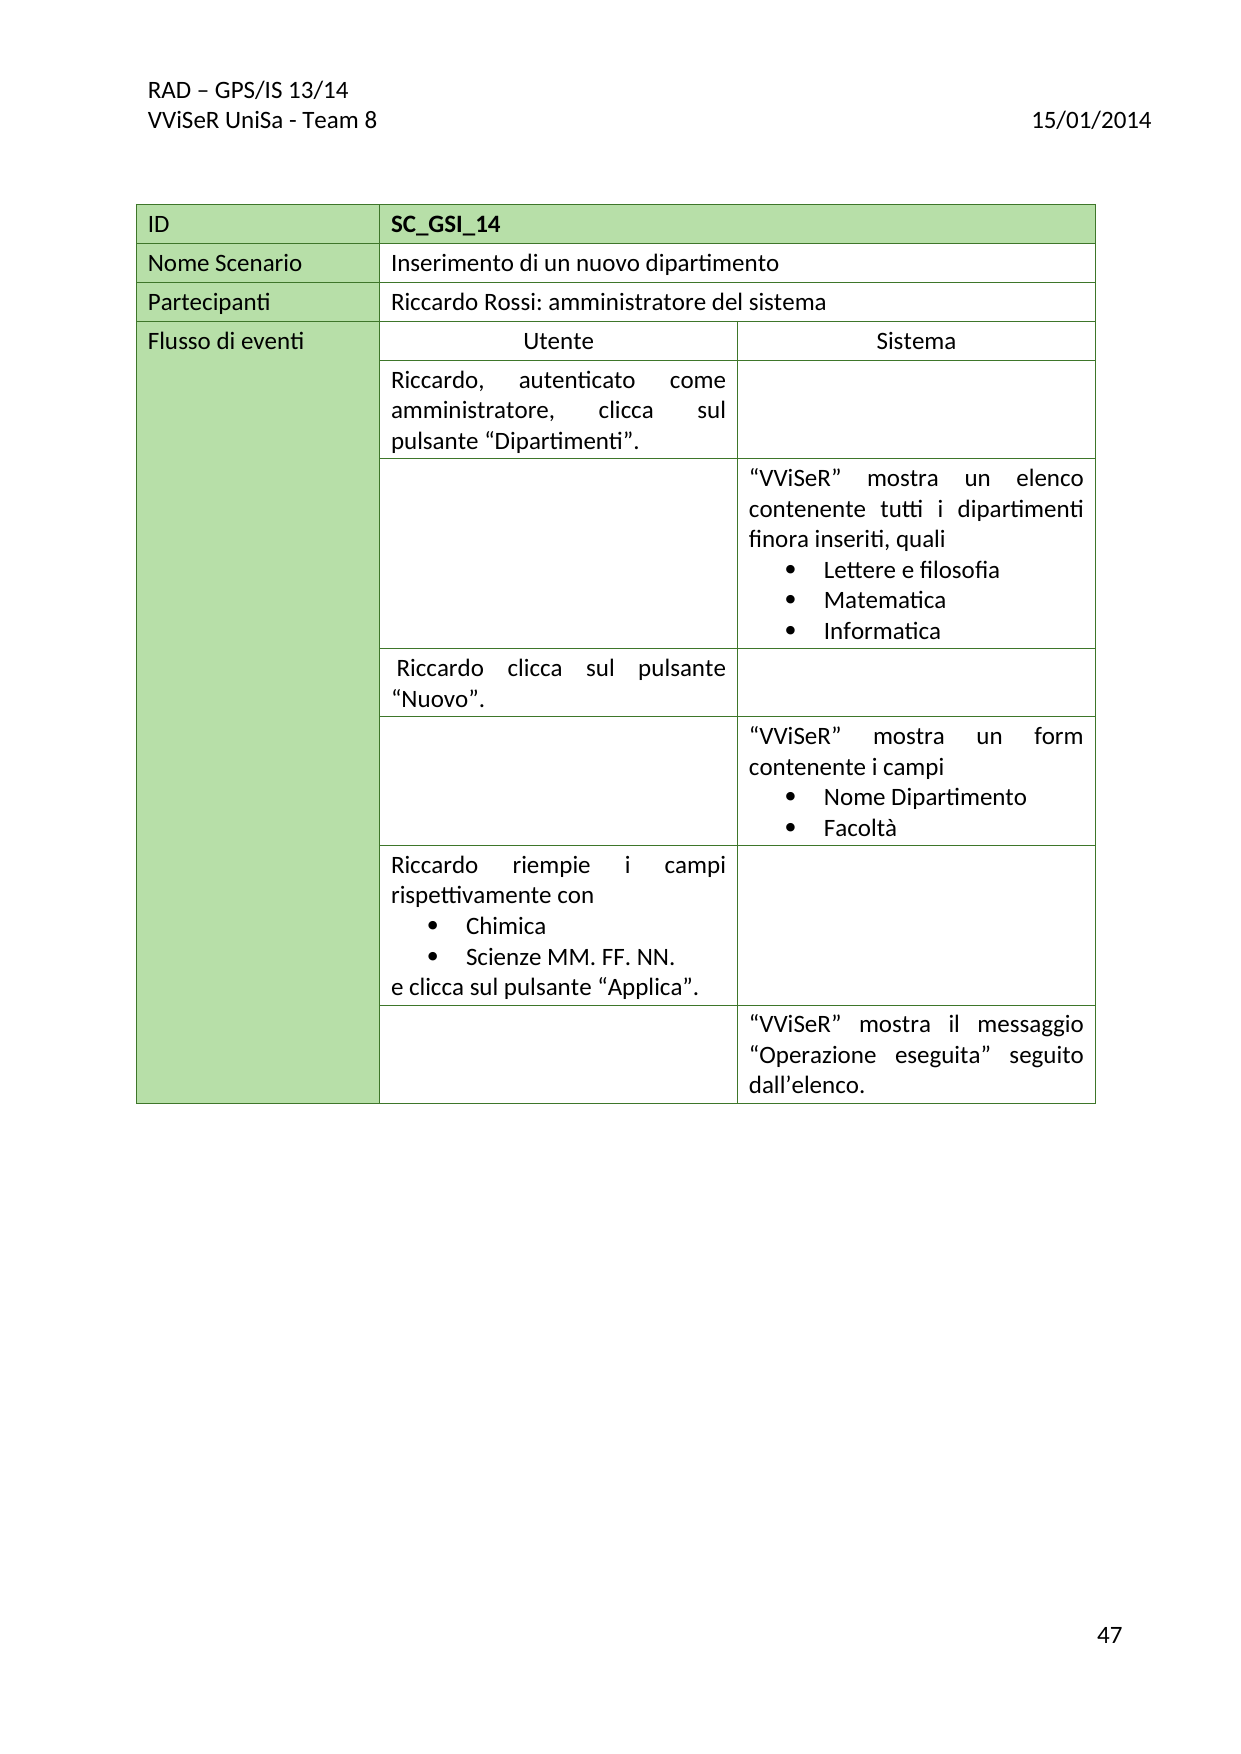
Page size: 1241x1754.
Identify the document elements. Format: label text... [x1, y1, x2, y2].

table_cell [380, 459, 737, 648]
table_cell Riccardo clicca sul pulsante “Nuovo”. [380, 649, 737, 716]
table_cell Nome Scenario [137, 244, 379, 282]
table_cell [738, 649, 1095, 716]
table_cell Partecipanti [137, 283, 379, 321]
table_cell Sistema [738, 322, 1095, 360]
table_header SC_GSI_14 [380, 205, 1095, 243]
table_cell “VViSeR” mostra un elenco contenente tutti i dipartimenti finora inseriti, quali Lettere e filosofia Matematica Informatica [738, 459, 1095, 648]
table_cell Riccardo Rossi: amministratore del sistema [380, 283, 1095, 321]
table_cell Flusso di eventi [137, 322, 379, 1103]
table_cell Utente [380, 322, 737, 360]
table_cell [738, 846, 1095, 1004]
table_cell [380, 1006, 737, 1103]
table_cell [380, 717, 737, 845]
table_cell Riccardo, autenticato come amministratore, clicca sul pulsante “Dipartimenti”. [380, 361, 737, 458]
table_cell Inserimento di un nuovo dipartimento [380, 244, 1095, 282]
table_header ID [137, 205, 379, 243]
table_cell Riccardo riempie i campi rispettivamente con Chimica Scienze MM. FF. NN. e clicca sul pulsante “Applica”. [380, 846, 737, 1004]
table_cell “VViSeR” mostra un form contenente i campi Nome Dipartimento Facoltà [738, 717, 1095, 845]
table_cell “VViSeR” mostra il messaggio “Operazione eseguita” seguito dall’elenco. [738, 1006, 1095, 1103]
table_cell [738, 361, 1095, 458]
